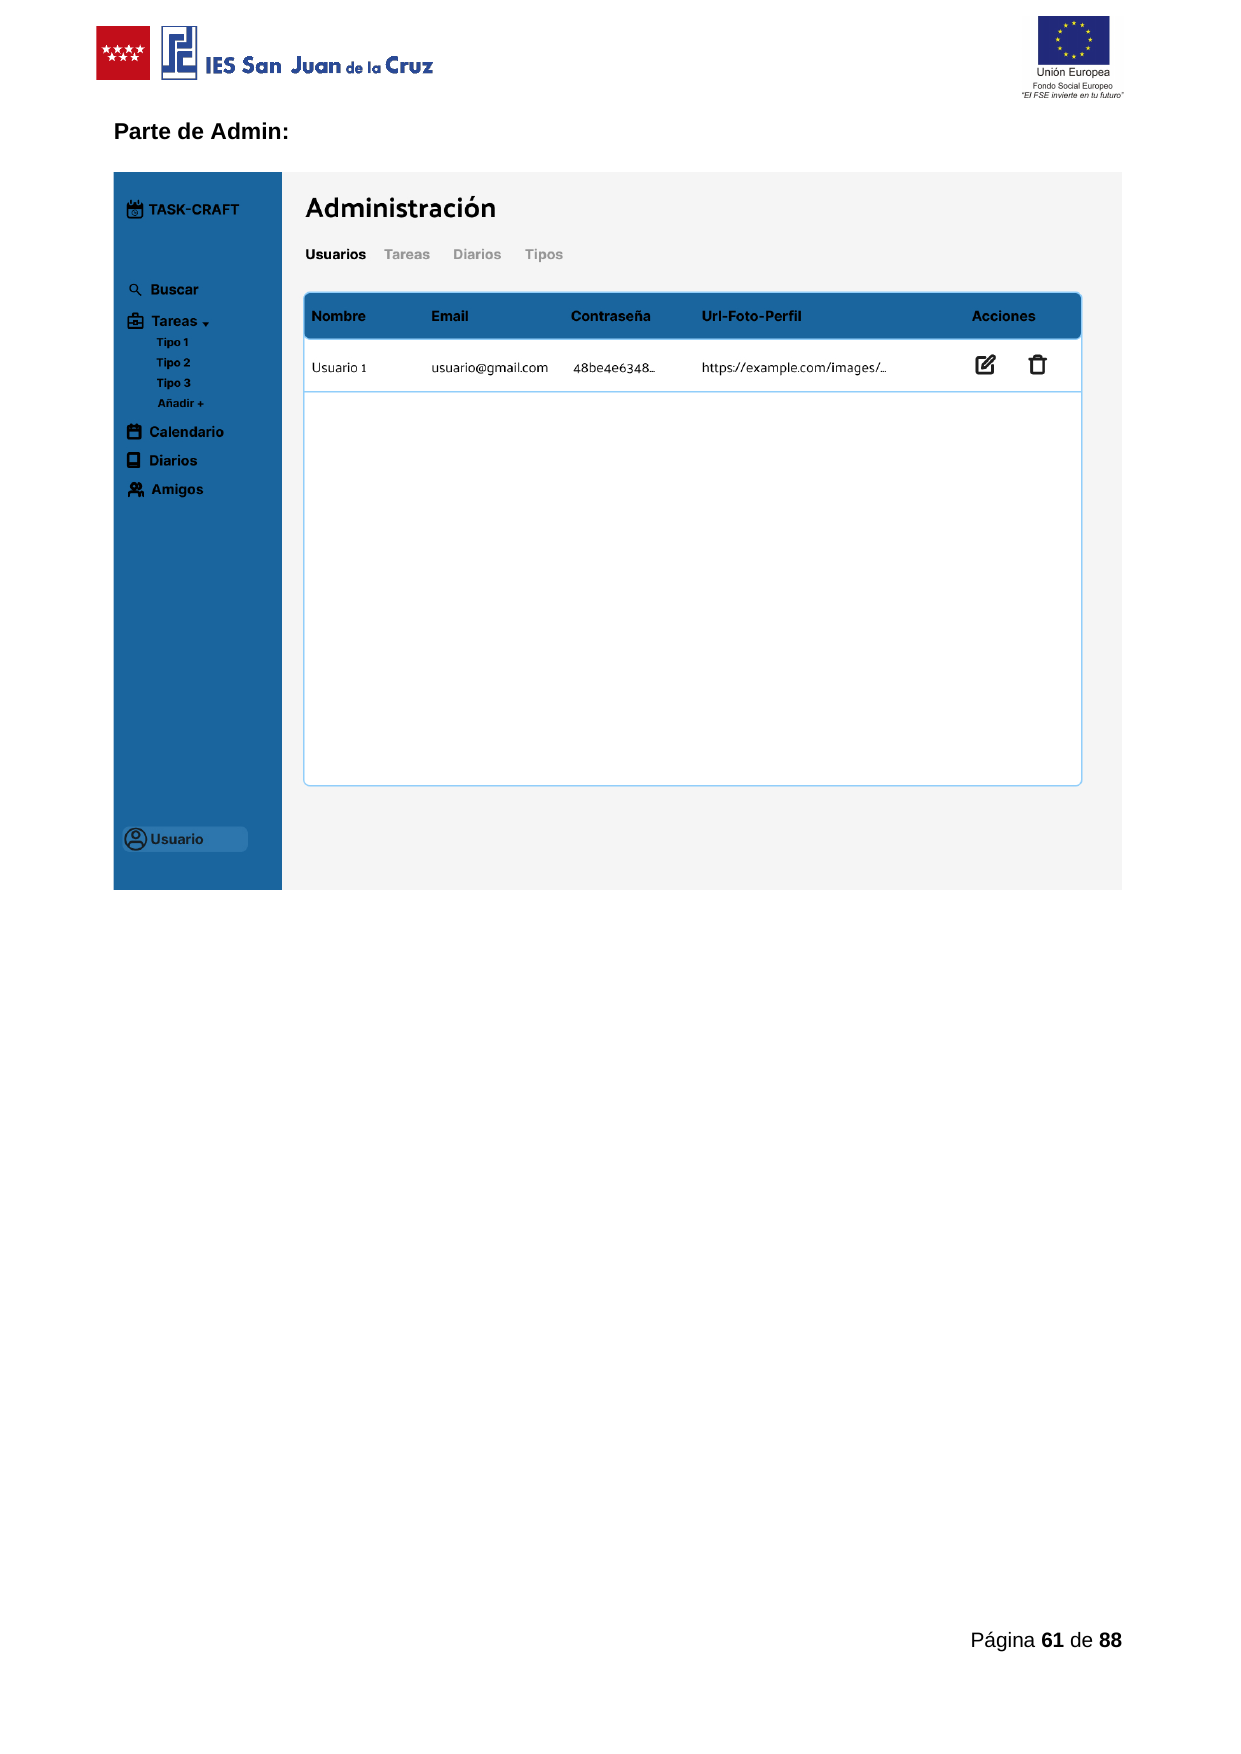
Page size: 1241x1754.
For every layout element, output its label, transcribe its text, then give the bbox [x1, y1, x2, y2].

picture [96, 26, 198, 80]
picture [1021, 16, 1124, 98]
picture [205, 26, 433, 85]
picture [113, 172, 1122, 890]
text Parte de Admin: [113, 118, 1122, 144]
